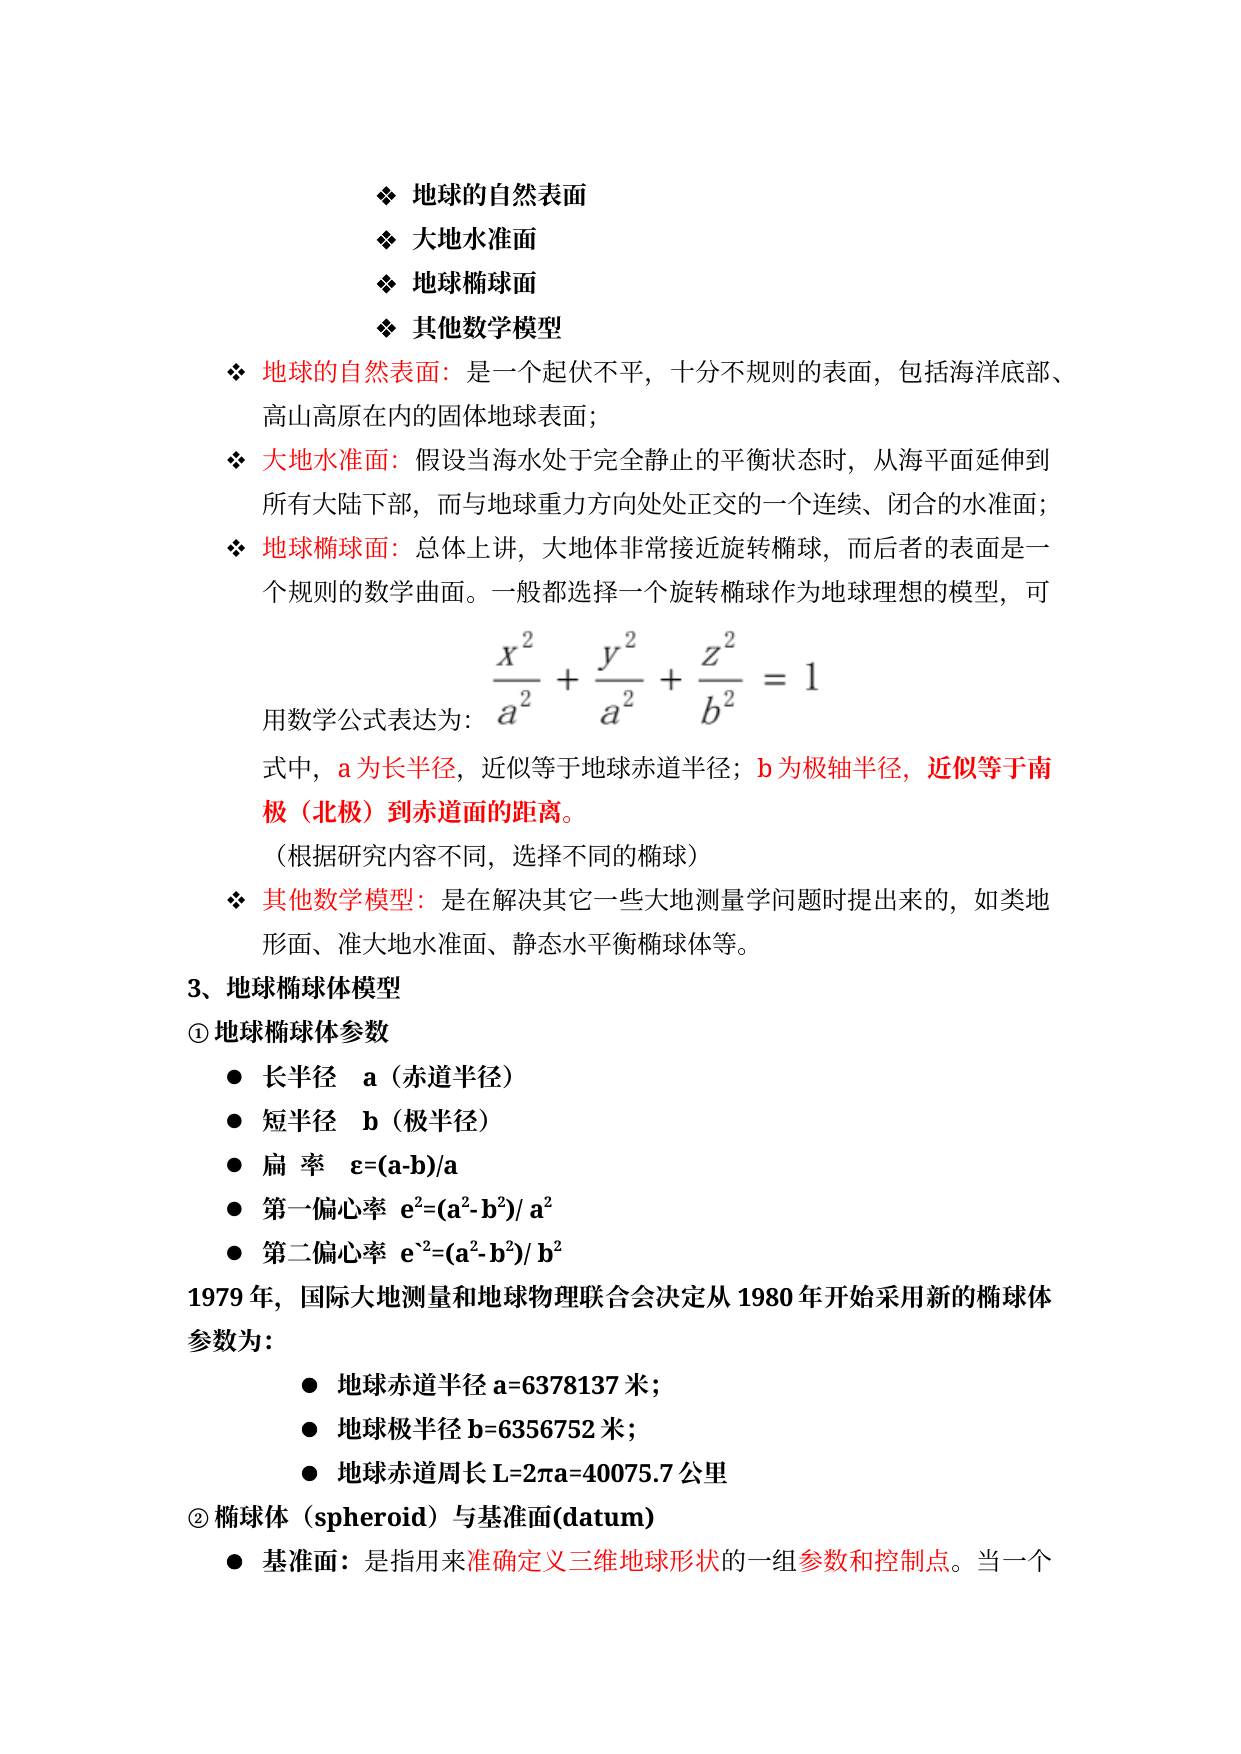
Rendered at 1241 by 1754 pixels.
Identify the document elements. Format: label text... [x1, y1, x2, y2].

list 地球的自然表面：是一个起伏不平，十分不规则的表面，包括海洋底部、高山高原在内的固体地球表面； [225, 348, 1053, 436]
list 地球赤道半径a=6378137米； [300, 1362, 1053, 1406]
list 地球的自然表面 [375, 172, 1053, 216]
list 其他数学模型 [375, 304, 1053, 348]
list 大地水准面：假设当海水处于完全静止的平衡状态时，从海平面延伸到所有大陆下部，而与地球重力方向处处正交的一个连续、闭合的水准面； [225, 436, 1053, 524]
text 式中，a为长半径，近似等于地球赤道半径；b为极轴半径，近似等于南极（北极）到赤道面的距离。 [262, 745, 1053, 833]
list 大地水准面 [375, 216, 1053, 260]
list 第二偏心率 e`2=(a2- b2)/ b2 [225, 1229, 1053, 1273]
text 3、地球椭球体模型 [187, 965, 1053, 1009]
list 地球赤道周长L=2πa=40075.7公里 [300, 1450, 1053, 1494]
list 扁 率 ε=(a-b)/a [225, 1141, 1053, 1185]
list 短半径 b（极半径） [225, 1097, 1053, 1141]
text ①地球椭球体参数 [187, 1009, 1053, 1053]
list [225, 1538, 1053, 1582]
list 地球椭球面 [375, 260, 1053, 304]
list 长半径 a（赤道半径） [225, 1053, 1053, 1097]
list 地球极半径b=6356752米； [300, 1406, 1053, 1450]
list 地球椭球面：总体上讲，大地体非常接近旋转椭球，而后者的表面是一个规则的数学曲面。一般都选择一个旋转椭球作为地球理想的模型，可用数学公式表达为： [225, 524, 1053, 745]
text 1979年，国际大地测量和地球物理联合会决定从1980年开始采用新的椭球体参数为： [187, 1273, 1053, 1362]
text （根据研究内容不同，选择不同的椭球） [262, 833, 1053, 877]
list 其他数学模型：是在解决其它一些大地测量学问题时提出来的，如类地形面、准大地水准面、静态水平衡椭球体等。 [225, 877, 1053, 965]
text ②椭球体（spheroid）与基准面(datum) [187, 1494, 1053, 1538]
list 第一偏心率 e2=(a2- b2)/ a2 [225, 1185, 1053, 1229]
